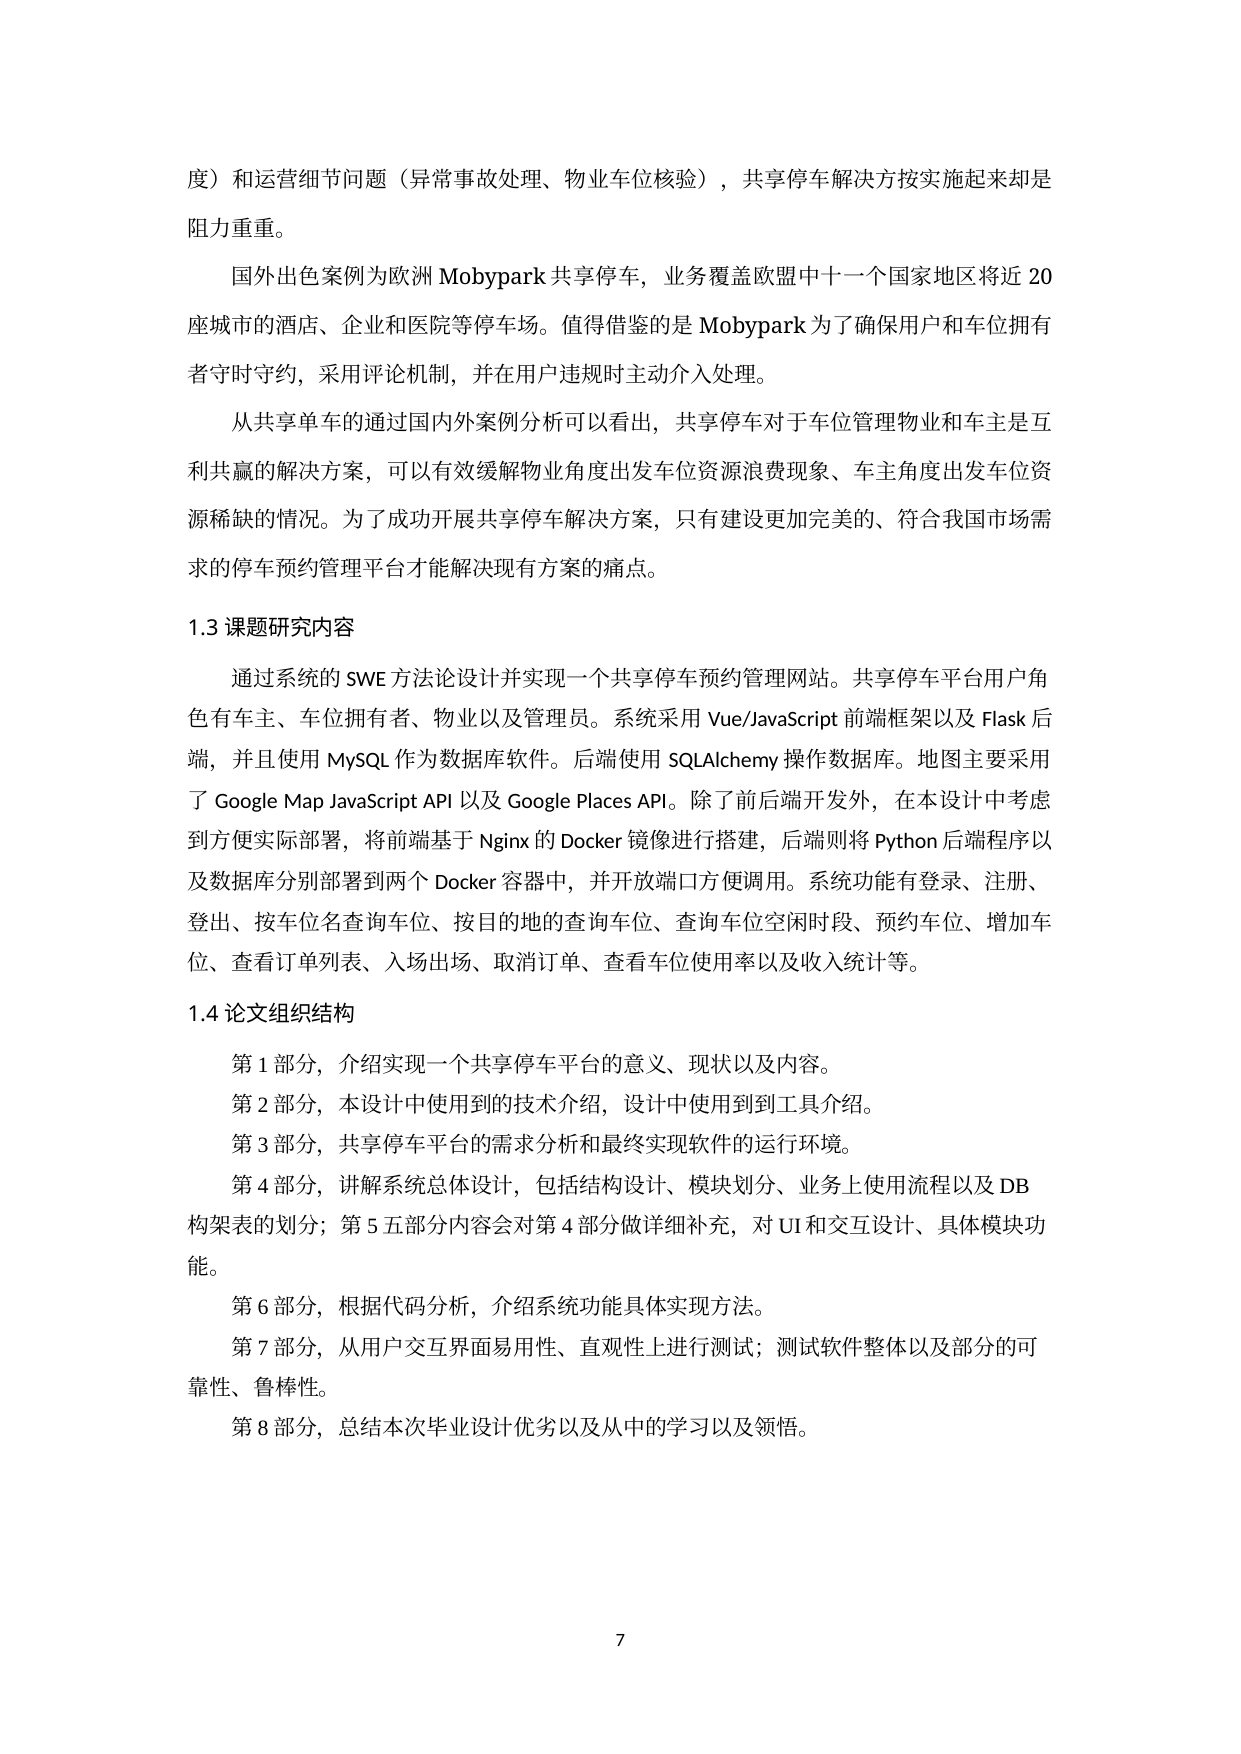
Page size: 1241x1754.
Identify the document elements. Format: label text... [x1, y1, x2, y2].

text 1.3 课题研究内容 [187, 609, 1053, 642]
text 通过系统的SWE方法论设计并实现一个共享停车预约管理网站。共享停车平台用户角色有车主、车位拥有者、物业以及管理员。系统采用Vue/JavaScript前端框架以及Flask后端，并且使用MySQL作为数据库软件。后端使用SQLAlchemy操作数据库。地图主要采用了Google Map JavaScript API以及Google Places API。除了前后端开发外，在本设计中考虑到方便实际部署，将前端基于Nginx的Docker镜像进行搭建，后端则将Python后端程序以及数据库分别部署到两个Docker容器中，并开放端口方便调用。系统功能有登录、注册、登出、按车位名查询车位、按目的地的查询车位、查询车位空闲时段、预约车位、增加车位、查看订单列表、入场出场、取消订单、查看车位使用率以及收入统计等。 [187, 660, 1053, 977]
text 第6部分，根据代码分析，介绍系统功能具体实现方法。 [187, 1289, 1053, 1321]
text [187, 162, 1053, 243]
text 1.4 论文组织结构 [187, 996, 1053, 1028]
text 国外出色案例为欧洲Mobypark共享停车，业务覆盖欧盟中十一个国家地区将近20座城市的酒店、企业和医院等停车场。值得借鉴的是Mobypark为了确保用户和车位拥有者守时守约，采用评论机制，并在用户违规时主动介入处理。 [187, 259, 1053, 389]
text 第8部分，总结本次毕业设计优劣以及从中的学习以及领悟。 [187, 1410, 1053, 1443]
text 第4部分，讲解系统总体设计，包括结构设计、模块划分、业务上使用流程以及DB构架表的划分；第5五部分内容会对第4部分做详细补充，对UI和交互设计、具体模块功能。 [187, 1167, 1053, 1281]
text 从共享单车的通过国内外案例分析可以看出，共享停车对于车位管理物业和车主是互利共赢的解决方案，可以有效缓解物业角度出发车位资源浪费现象、车主角度出发车位资源稀缺的情况。为了成功开展共享停车解决方案，只有建设更加完美的、符合我国市场需求的停车预约管理平台才能解决现有方案的痛点。 [187, 405, 1053, 583]
text 第2部分，本设计中使用到的技术介绍，设计中使用到到工具介绍。 [187, 1087, 1053, 1119]
text 第1部分，介绍实现一个共享停车平台的意义、现状以及内容。 [187, 1046, 1053, 1079]
text 第7部分，从用户交互界面易用性、直观性上进行测试；测试软件整体以及部分的可靠性、鲁棒性。 [187, 1329, 1053, 1402]
text 第3部分，共享停车平台的需求分析和最终实现软件的运行环境。 [187, 1127, 1053, 1159]
